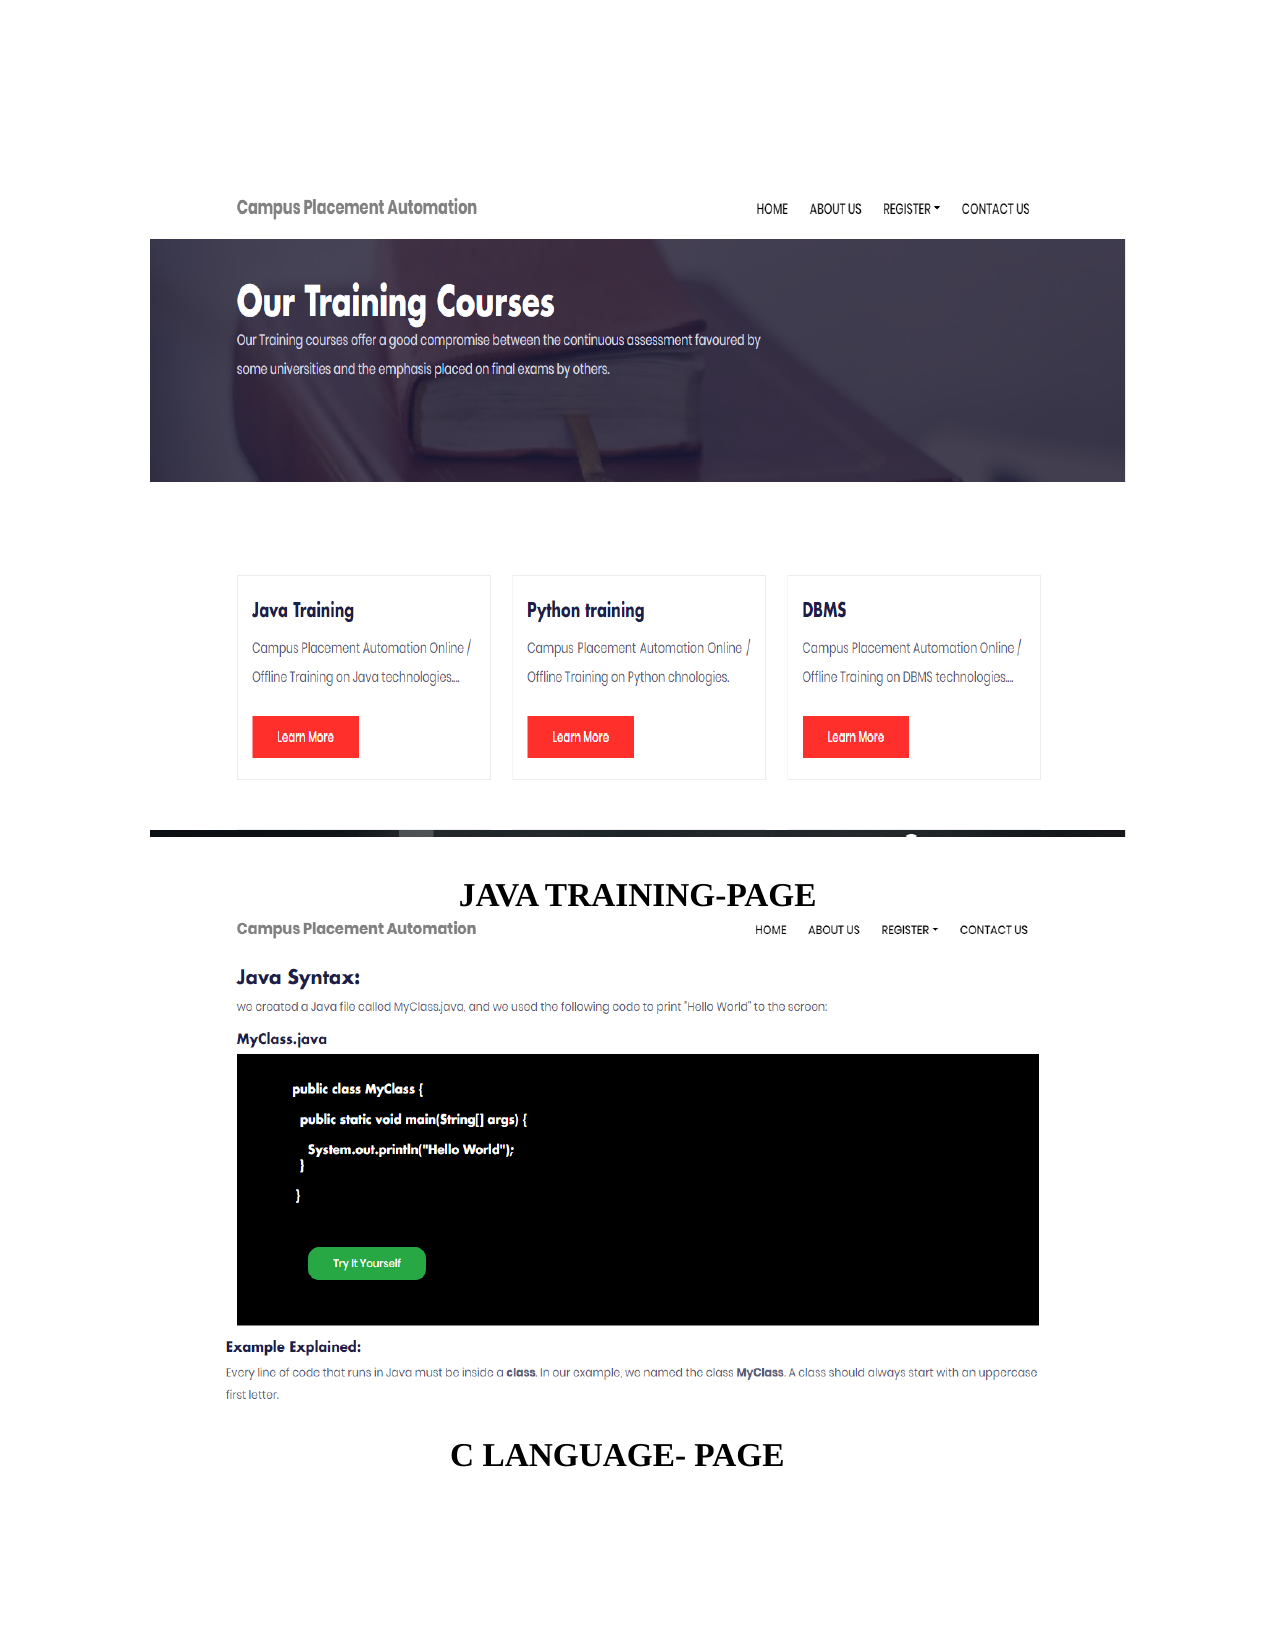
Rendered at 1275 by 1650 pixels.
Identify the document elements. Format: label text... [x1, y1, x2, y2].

text C LANGUAGE- PAGE [375, 1435, 1125, 1473]
picture [150, 188, 1125, 837]
picture [150, 913, 1125, 1408]
text JAVA TRAINING-PAGE [150, 875, 1125, 913]
